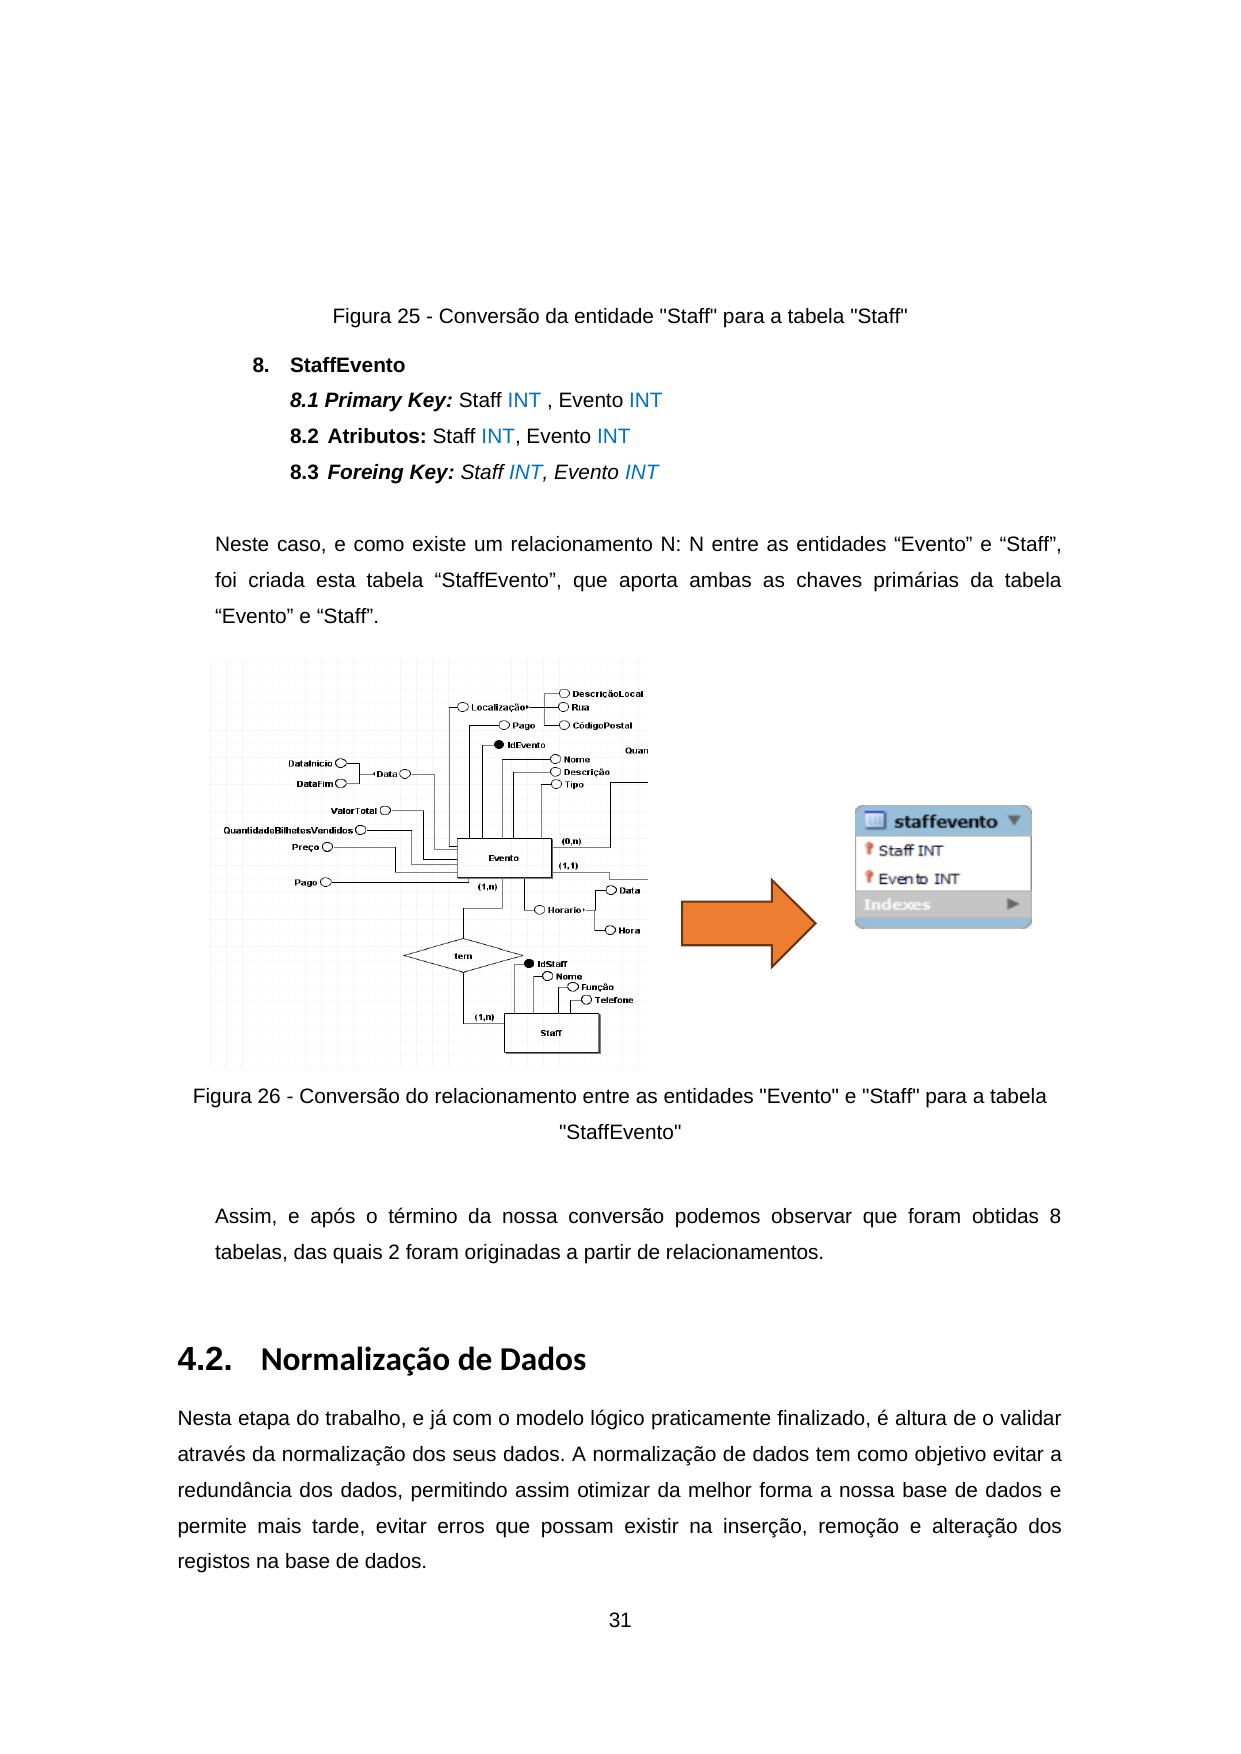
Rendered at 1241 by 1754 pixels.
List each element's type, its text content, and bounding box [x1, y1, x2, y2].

text Assim, e após o término da nossa conversão podemos observar que foram obtidas 8 tabelas, das quais 2 foram originadas a partir de relacionamentos. [215, 1204, 1063, 1264]
text Nesta etapa do trabalho, e já com o modelo lógico praticamente finalizado, é altura de o validar através da normalização dos seus dados. A normalização de dados tem como objetivo evitar a redundância dos dados, permitindo assim otimizar da melhor forma a nossa base de dados e permite mais tarde, evitar erros que possam existir na inserção, remoção e alteração dos registos na base de dados. [177, 1406, 1063, 1573]
list Foreing Key: Staff INT, Evento INT [290, 460, 1063, 484]
list Atributos: Staff INT, Evento INT [290, 424, 1063, 448]
picture [209, 658, 648, 1069]
picture [855, 805, 1032, 929]
text 8.1 Primary Key: Staff INT , Evento INT [215, 388, 1063, 412]
list StaffEvento [252, 352, 1063, 376]
text Normalização de Dados [177, 1338, 1063, 1379]
text Neste caso, e como existe um relacionamento N: N entre as entidades “Evento” e “Staff”, foi criada esta tabela “StaffEvento”, que aporta ambas as chaves primárias da tabela “Evento” e “Staff”. [215, 532, 1063, 628]
